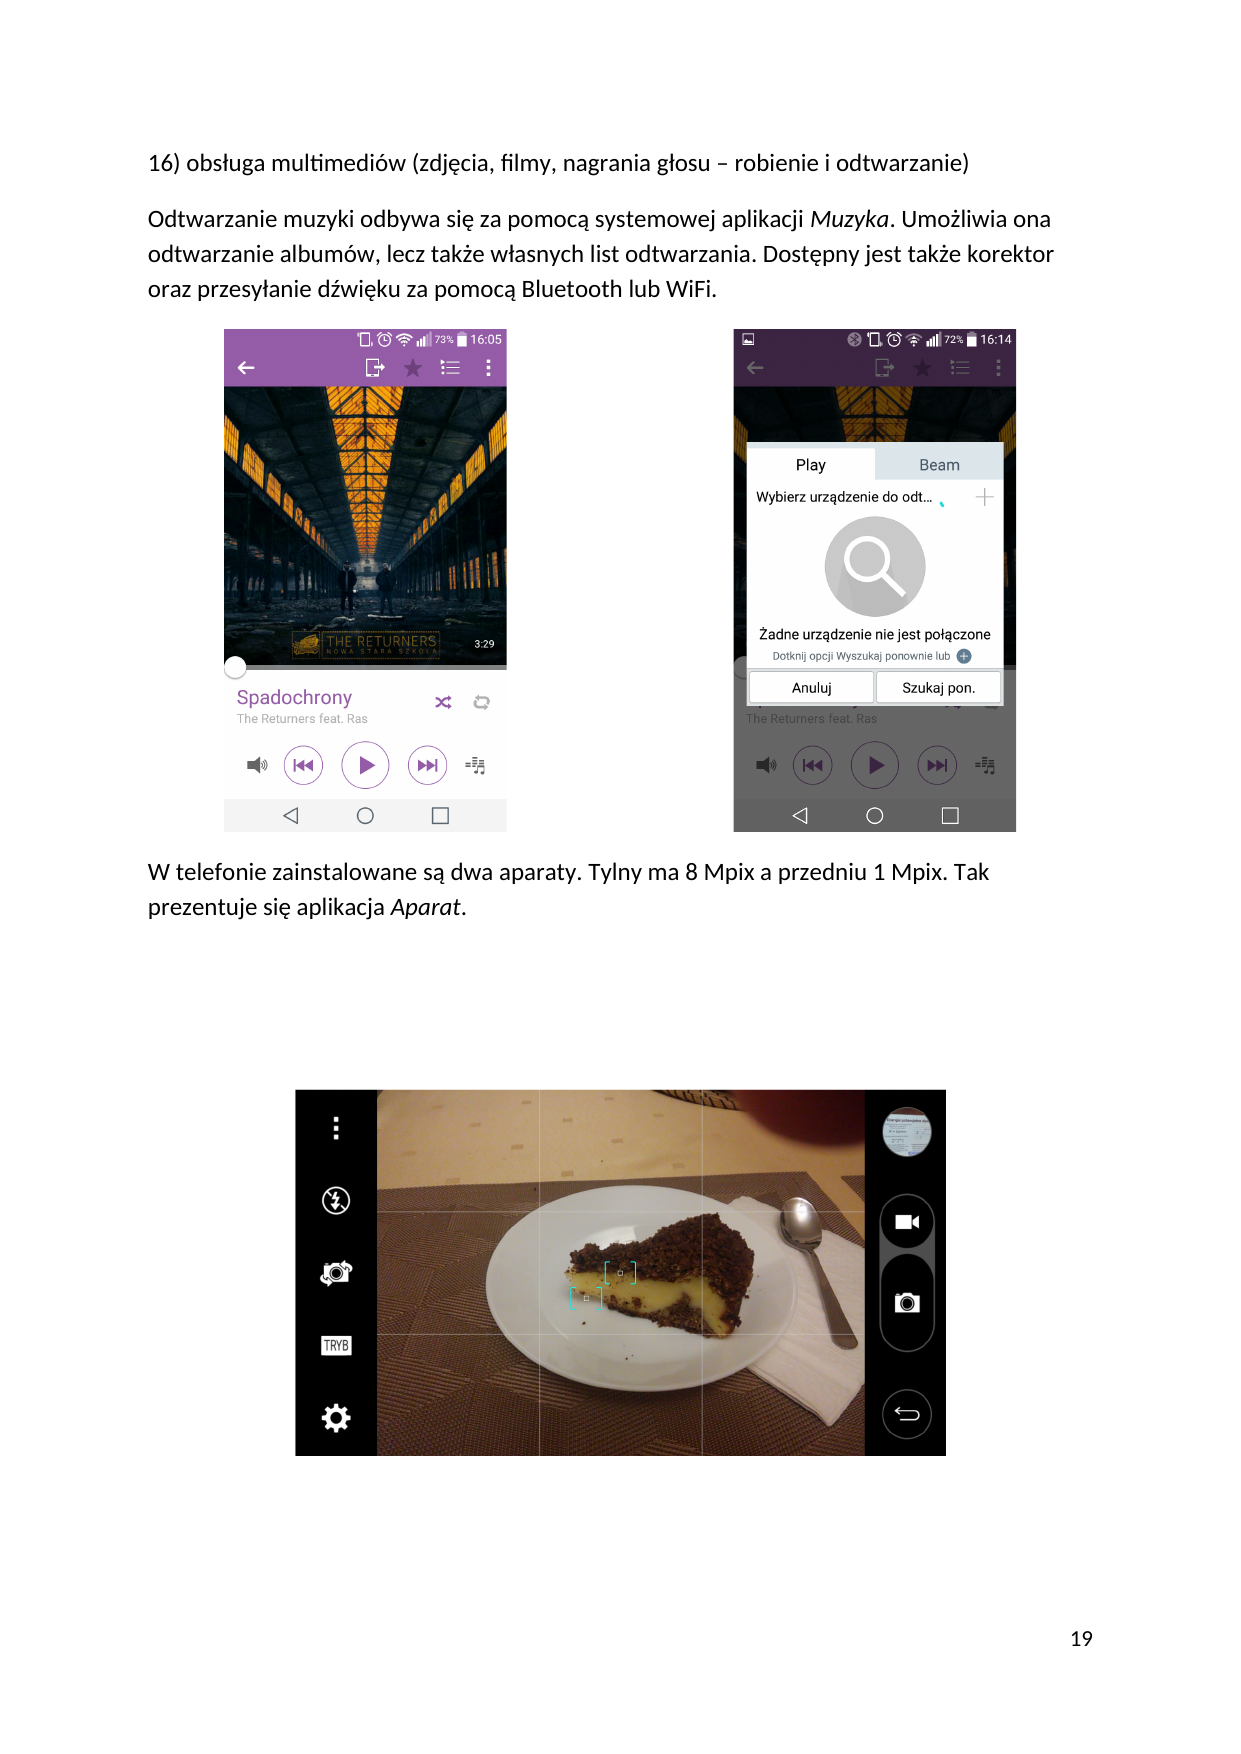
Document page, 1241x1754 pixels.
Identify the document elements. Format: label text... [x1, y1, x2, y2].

picture [224, 329, 507, 832]
text Odtwarzanie muzyki odbywa się za pomocą systemowej aplikacji Muzyka. Umożliwia ona odtwarzanie albumów, lecz także własnych list odtwarzania. Dostępny jest także korektor oraz przesyłanie dźwięku za pomocą Bluetooth lub WiFi. [148, 203, 1093, 304]
picture [296, 1090, 945, 1456]
text 16) obsługa multimediów (zdjęcia, filmy, nagrania głosu – robienie i odtwarzanie) [148, 148, 1093, 178]
text W telefonie zainstalowane są dwa aparaty. Tylny ma 8 Mpix a przedniu 1 Mpix. Tak prezentuje się aplikacja Aparat. [148, 856, 1093, 922]
picture [733, 329, 1017, 832]
